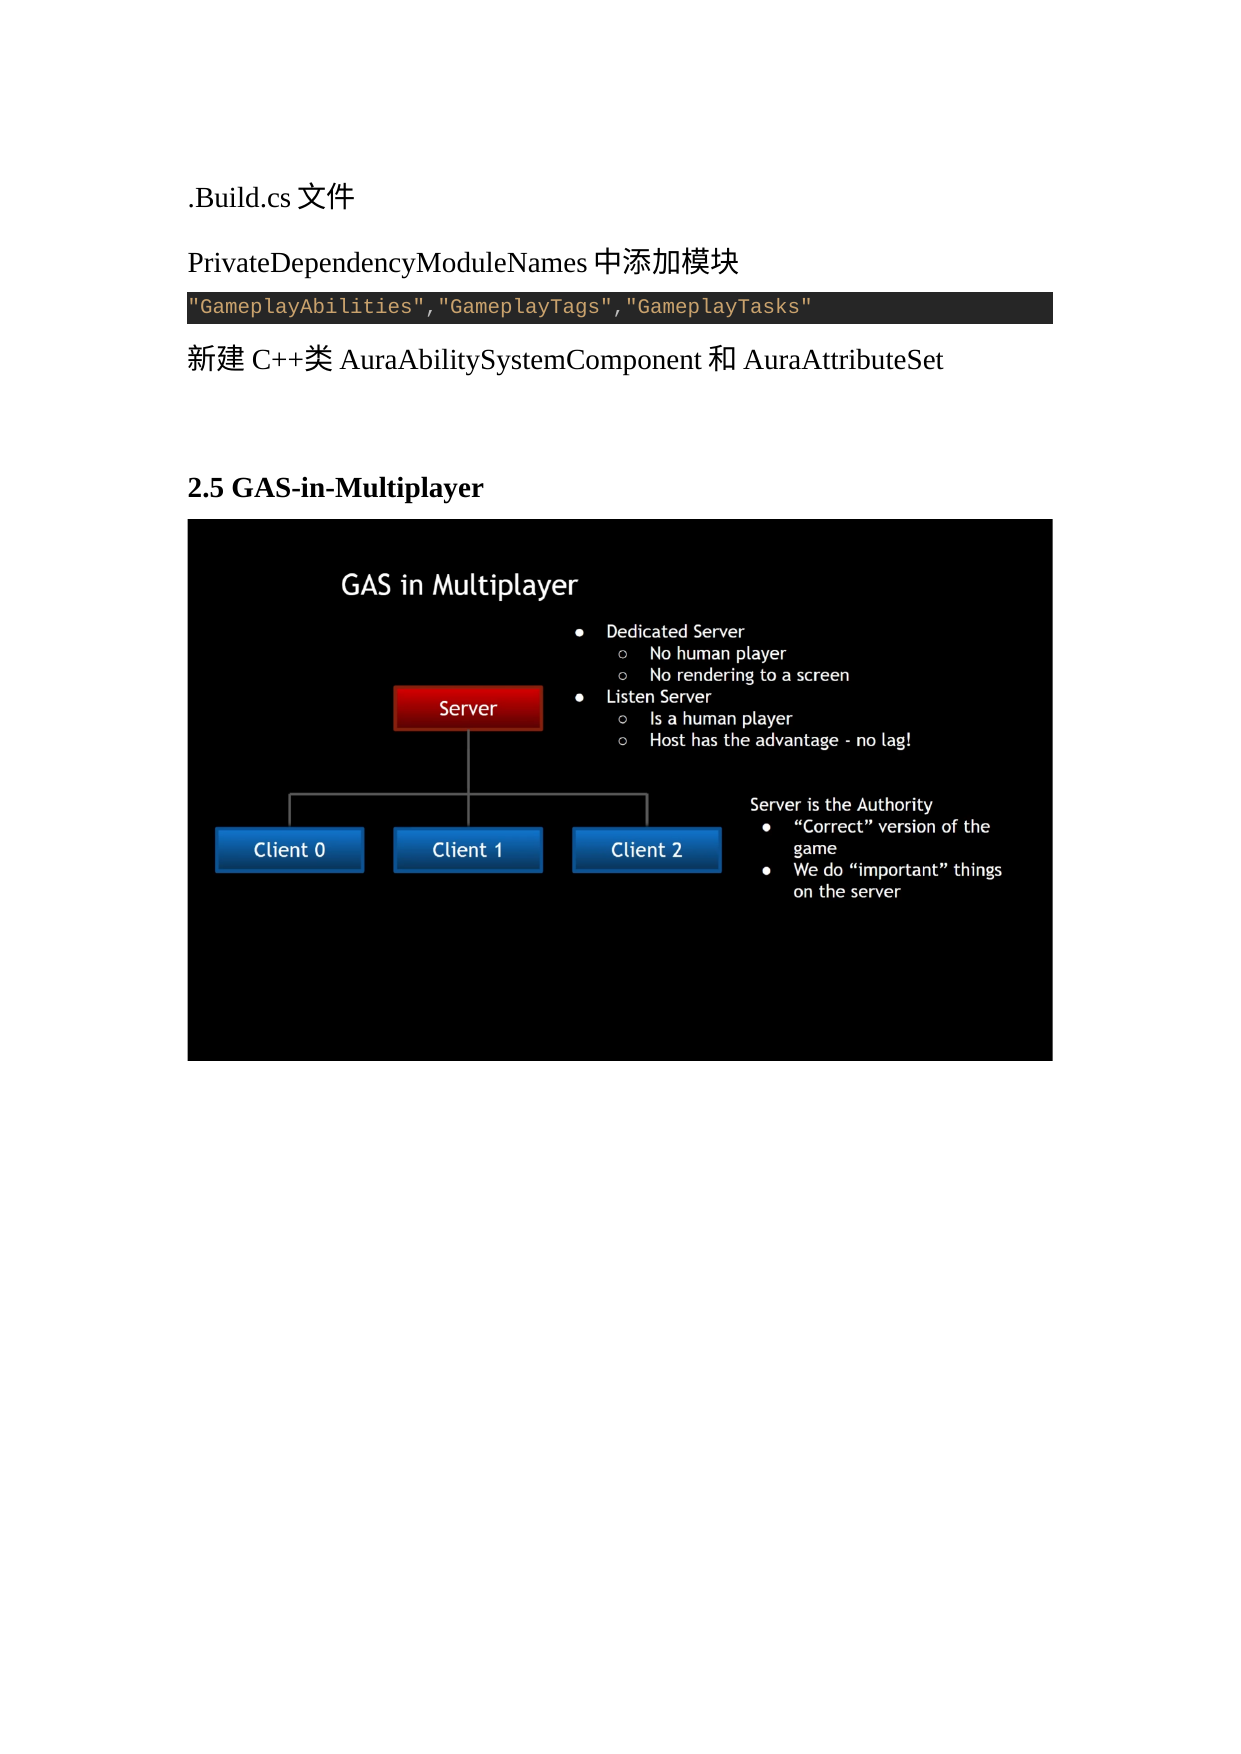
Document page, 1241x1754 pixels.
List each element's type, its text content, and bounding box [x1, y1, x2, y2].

text PrivateDependencyModuleNames中添加模块 [187, 227, 1053, 292]
picture [187, 519, 1053, 1061]
text .Build.cs文件 [187, 162, 1053, 227]
text "GameplayAbilities","GameplayTags","GameplayTasks" [187, 292, 1053, 324]
list GAS-in-Multiplayer [187, 454, 1053, 519]
text 新建C++类AuraAbilitySystemComponent和AuraAttributeSet [187, 324, 1053, 389]
